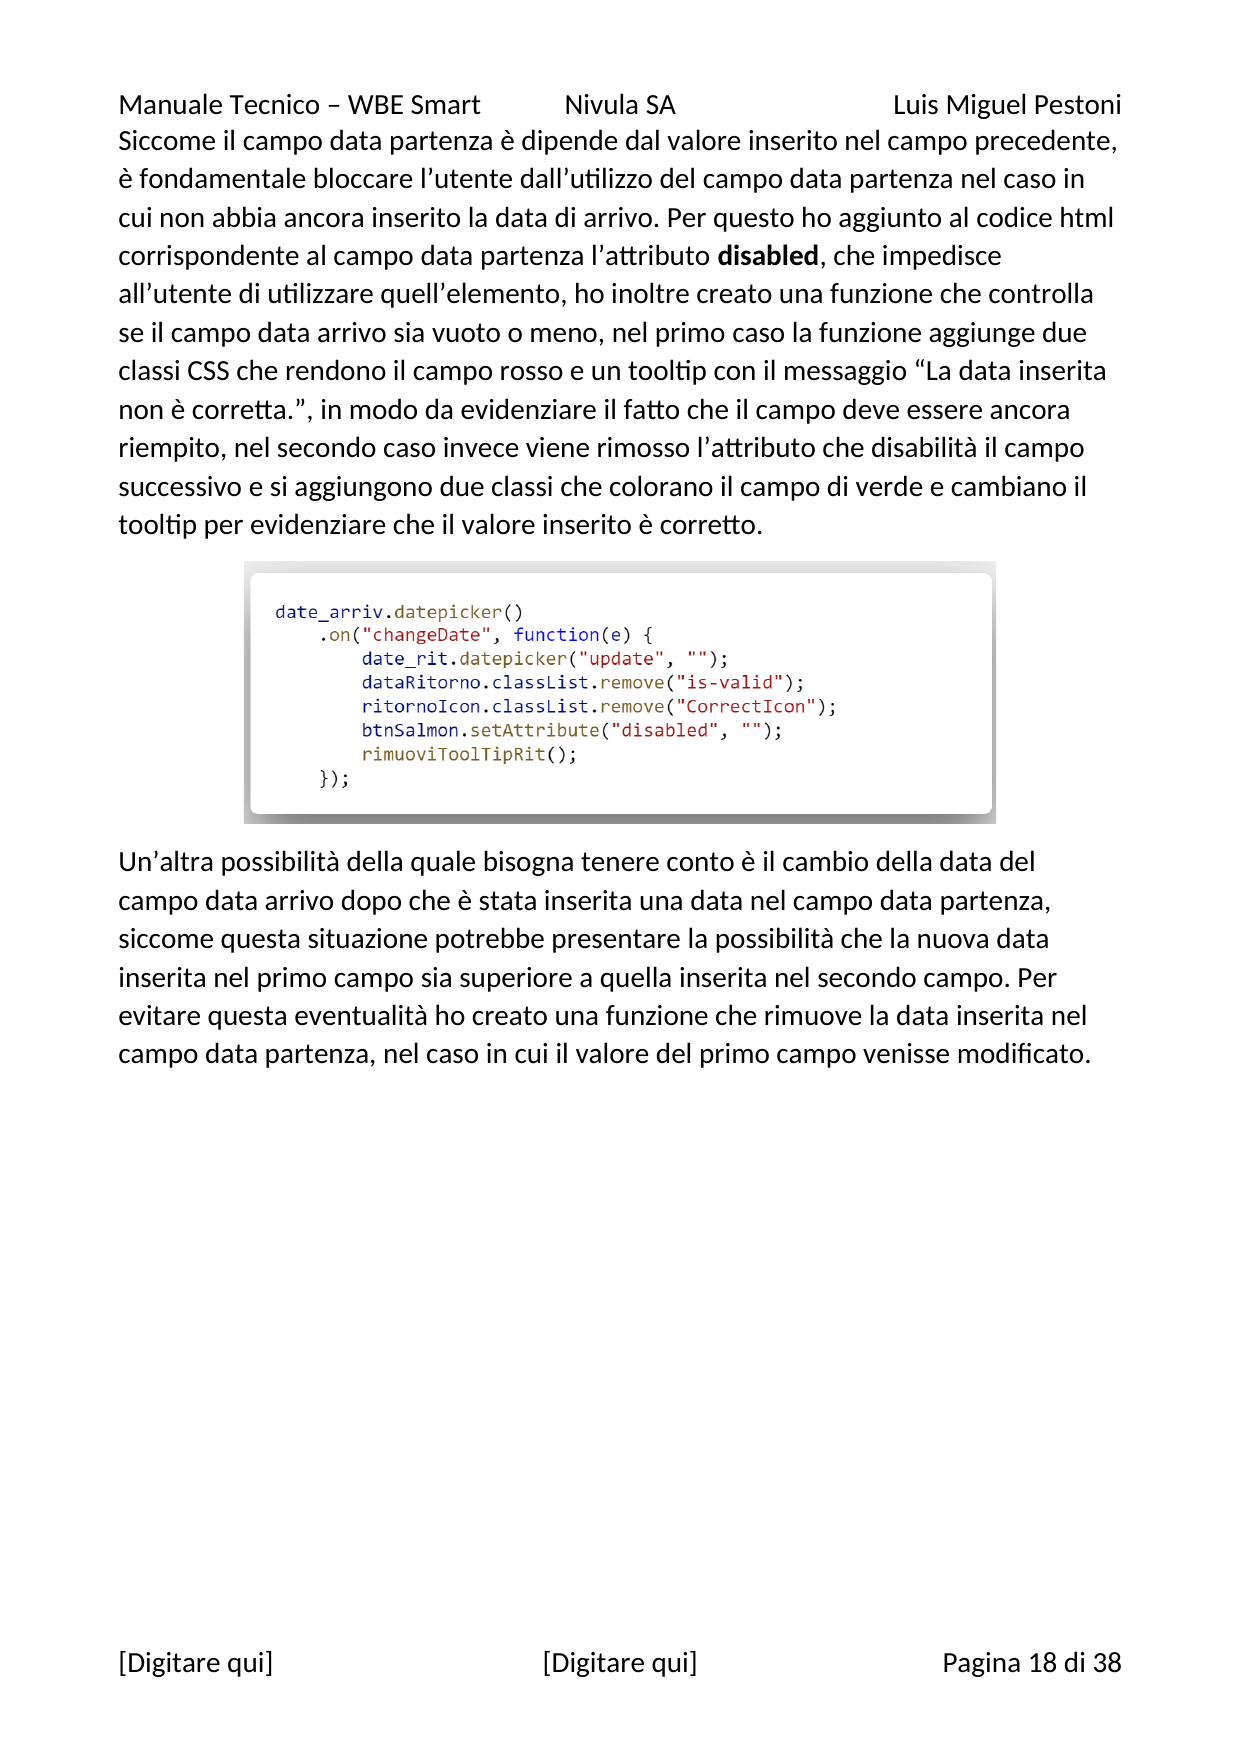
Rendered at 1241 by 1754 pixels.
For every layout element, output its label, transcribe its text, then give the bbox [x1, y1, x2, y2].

picture [243, 561, 997, 824]
text Un’altra possibilità della quale bisogna tenere conto è il cambio della data del campo data arrivo dopo che è stata inserita una data nel campo data partenza, siccome questa situazione potrebbe presentare la possibilità che la nuova data inserita nel primo campo sia superiore a quella inserita nel secondo campo. Per evitare questa eventualità ho creato una funzione che rimuove la data inserita nel campo data partenza, nel caso in cui il valore del primo campo venisse modificato. [118, 843, 1122, 1071]
text Siccome il campo data partenza è dipende dal valore inserito nel campo precedente, è fondamentale bloccare l’utente dall’utilizzo del campo data partenza nel caso in cui non abbia ancora inserito la data di arrivo. Per questo ho aggiunto al codice html corrispondente al campo data partenza l’attributo disabled, che impedisce all’utente di utilizzare quell’elemento, ho inoltre creato una funzione che controlla se il campo data arrivo sia vuoto o meno, nel primo caso la funzione aggiunge due classi CSS che rendono il campo rosso e un tooltip con il messaggio “La data inserita non è corretta.”, in modo da evidenziare il fatto che il campo deve essere ancora riempito, nel secondo caso invece viene rimosso l’attributo che disabilità il campo successivo e si aggiungono due classi che colorano il campo di verde e cambiano il tooltip per evidenziare che il valore inserito è corretto. [118, 122, 1122, 542]
